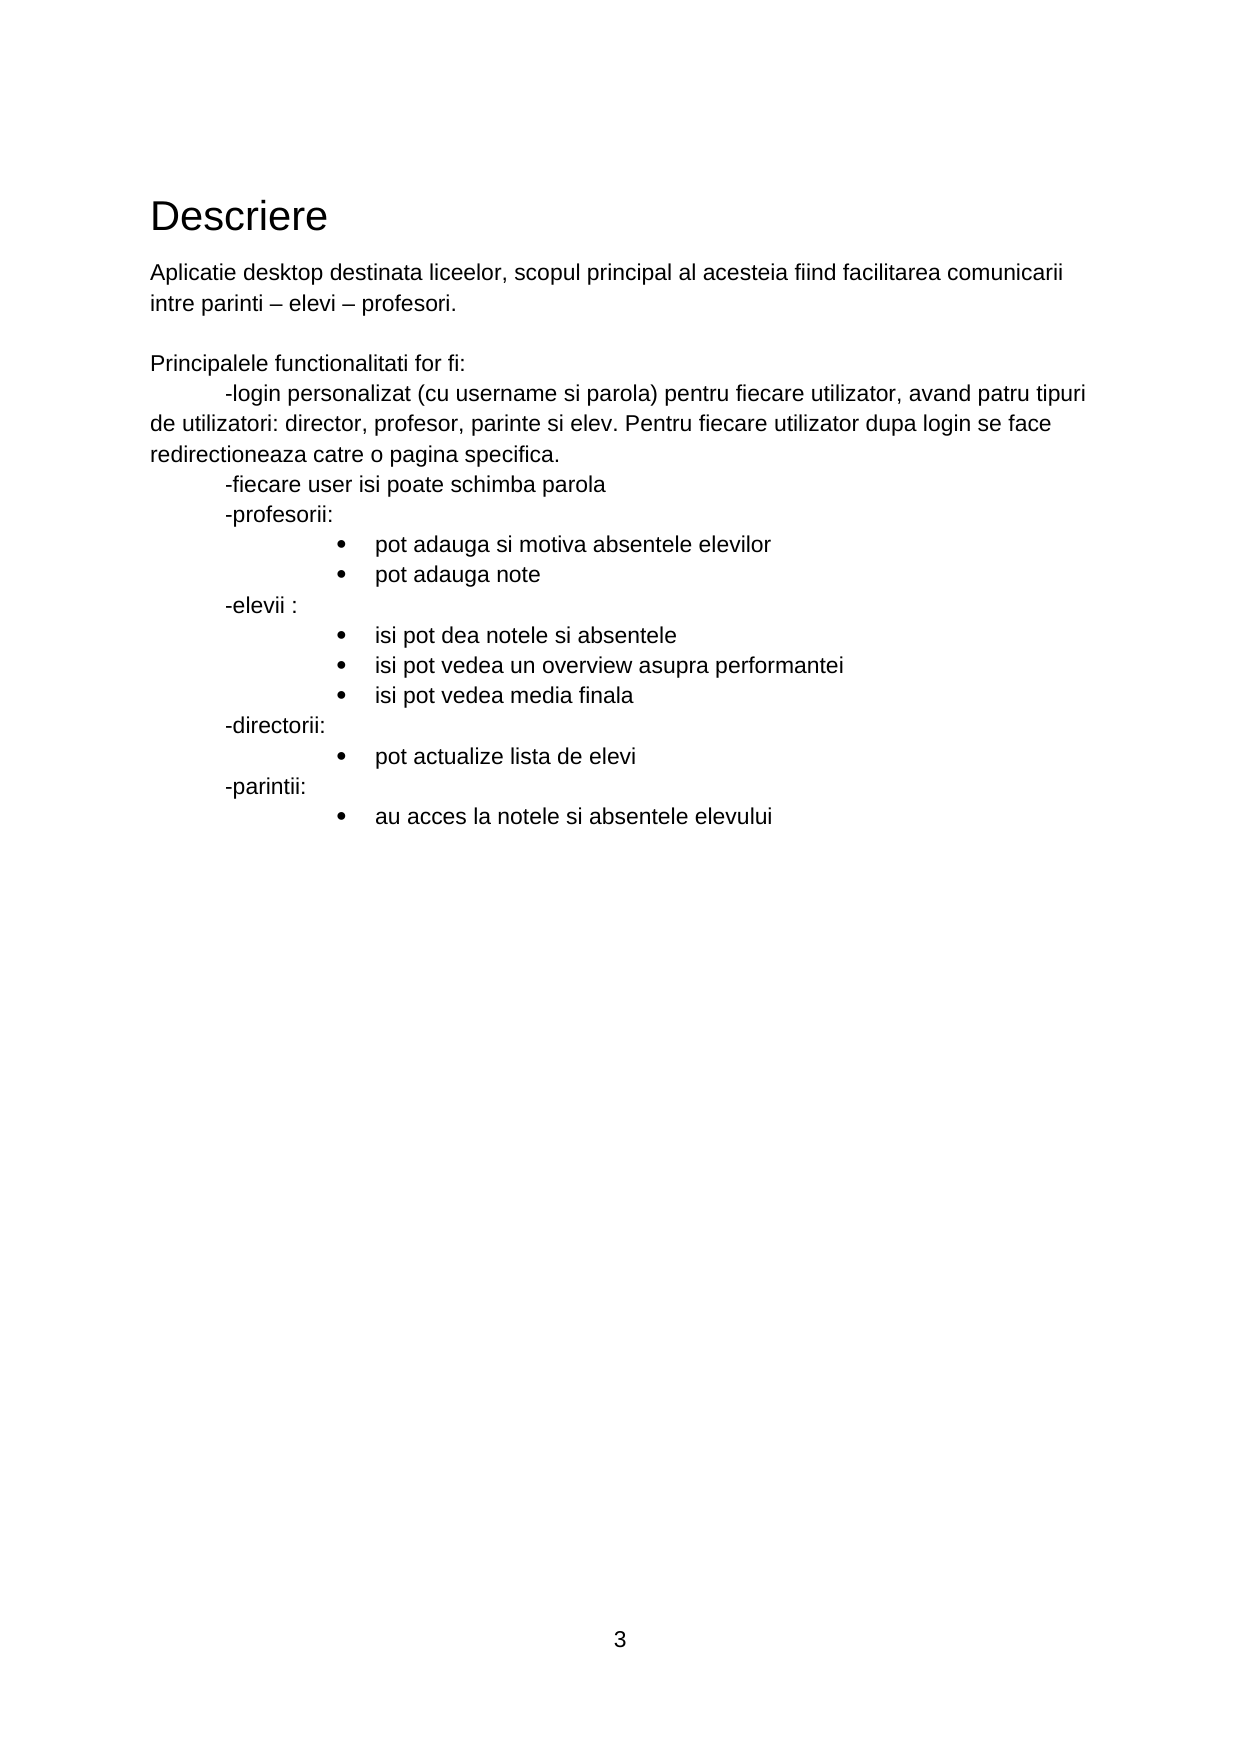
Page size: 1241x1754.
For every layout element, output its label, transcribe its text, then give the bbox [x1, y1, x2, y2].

text Principalele functionalitati for fi: [150, 350, 1090, 376]
list au acces la notele si absentele elevului [337, 803, 1090, 829]
list isi pot vedea media finala [337, 682, 1090, 708]
text -fiecare user isi poate schimba parola [150, 471, 1090, 497]
list pot actualize lista de elevi [337, 743, 1090, 769]
text -profesorii: [150, 501, 1090, 527]
list pot adauga si motiva absentele elevilor [337, 531, 1090, 557]
list pot adauga note [337, 561, 1090, 588]
list isi pot vedea un overview asupra performantei [337, 652, 1090, 678]
text -elevii : [150, 592, 1090, 618]
text -parintii: [150, 773, 1090, 799]
list isi pot dea notele si absentele [337, 622, 1090, 648]
text -login personalizat (cu username si parola) pentru fiecare utilizator, avand patru tipuri de utilizatori: director, profesor, parinte si elev. Pentru fiecare utilizator dupa login se face redirectioneaza catre o pagina specifica. [150, 380, 1090, 467]
text Aplicatie desktop destinata liceelor, scopul principal al acesteia fiind facilitarea comunicarii intre parinti – elevi – profesori. [150, 259, 1090, 316]
subtitle Descriere [150, 192, 1090, 239]
text -directorii: [150, 712, 1090, 739]
